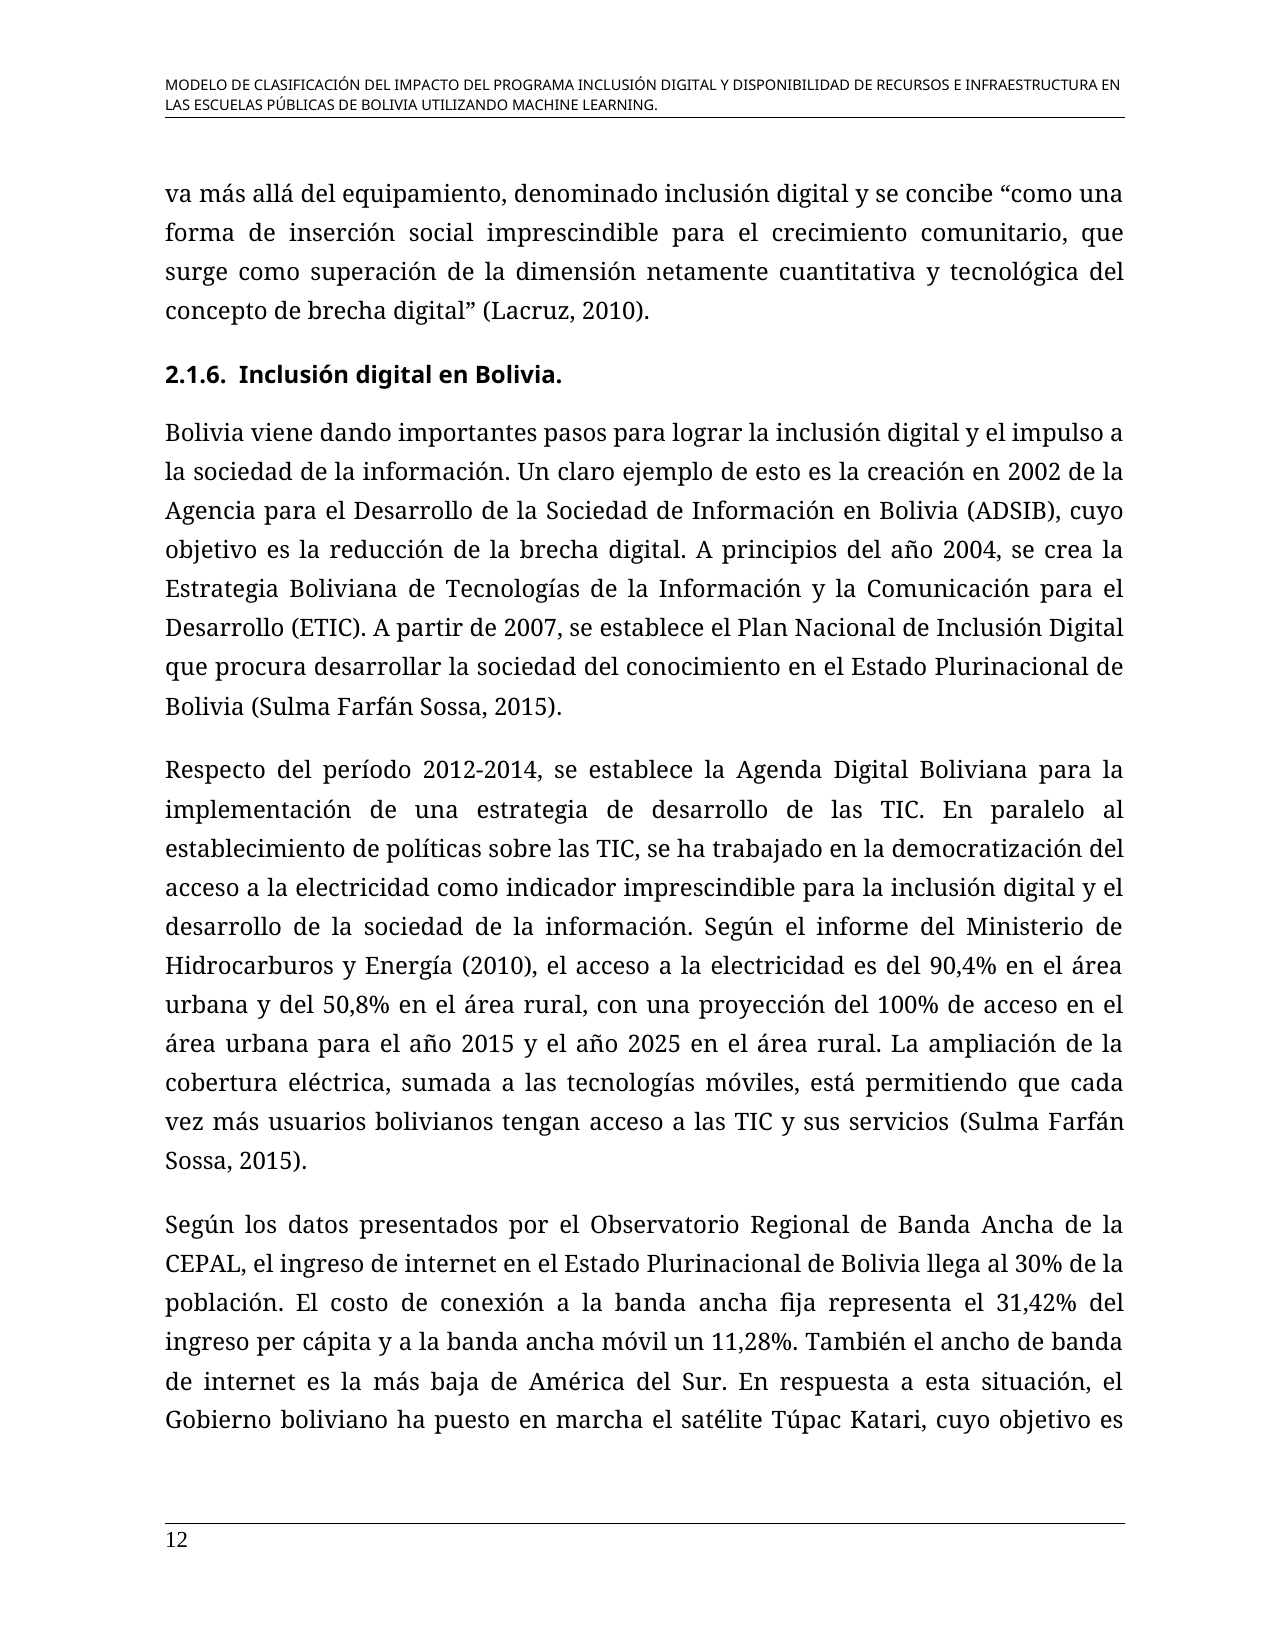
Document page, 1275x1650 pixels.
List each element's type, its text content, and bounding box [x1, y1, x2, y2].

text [165, 177, 1125, 327]
subtitle Inclusión digital en Bolivia. [165, 358, 1125, 391]
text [165, 1208, 1125, 1436]
text Bolivia viene dando importantes pasos para lograr la inclusión digital y el impulso a la sociedad de la información. Un claro ejemplo de esto es la creación en 2002 de la Agencia para el Desarrollo de la Sociedad de Información en Bolivia (ADSIB), cuyo objetivo es la reducción de la brecha digital. A principios del año 2004, se crea la Estrategia Boliviana de Tecnologías de la Información y la Comunicación para el Desarrollo (ETIC). A partir de 2007, se establece el Plan Nacional de Inclusión Digital que procura desarrollar la sociedad del conocimiento en el Estado Plurinacional de Bolivia . [165, 416, 1125, 722]
text Respecto del período 2012-2014, se establece la Agenda Digital Boliviana para la implementación de una estrategia de desarrollo de las TIC. En paralelo al establecimiento de políticas sobre las TIC, se ha trabajado en la democratización del acceso a la electricidad como indicador imprescindible para la inclusión digital y el desarrollo de la sociedad de la información. Según el informe del Ministerio de Hidrocarburos y Energía (2010), el acceso a la electricidad es del 90,4% en el área urbana y del 50,8% en el área rural, con una proyección del 100% de acceso en el área urbana para el año 2015 y el año 2025 en el área rural. La ampliación de la cobertura eléctrica, sumada a las tecnologías móviles, está permitiendo que cada vez más usuarios bolivianos tengan acceso a las TIC y sus servicios. [165, 753, 1125, 1177]
